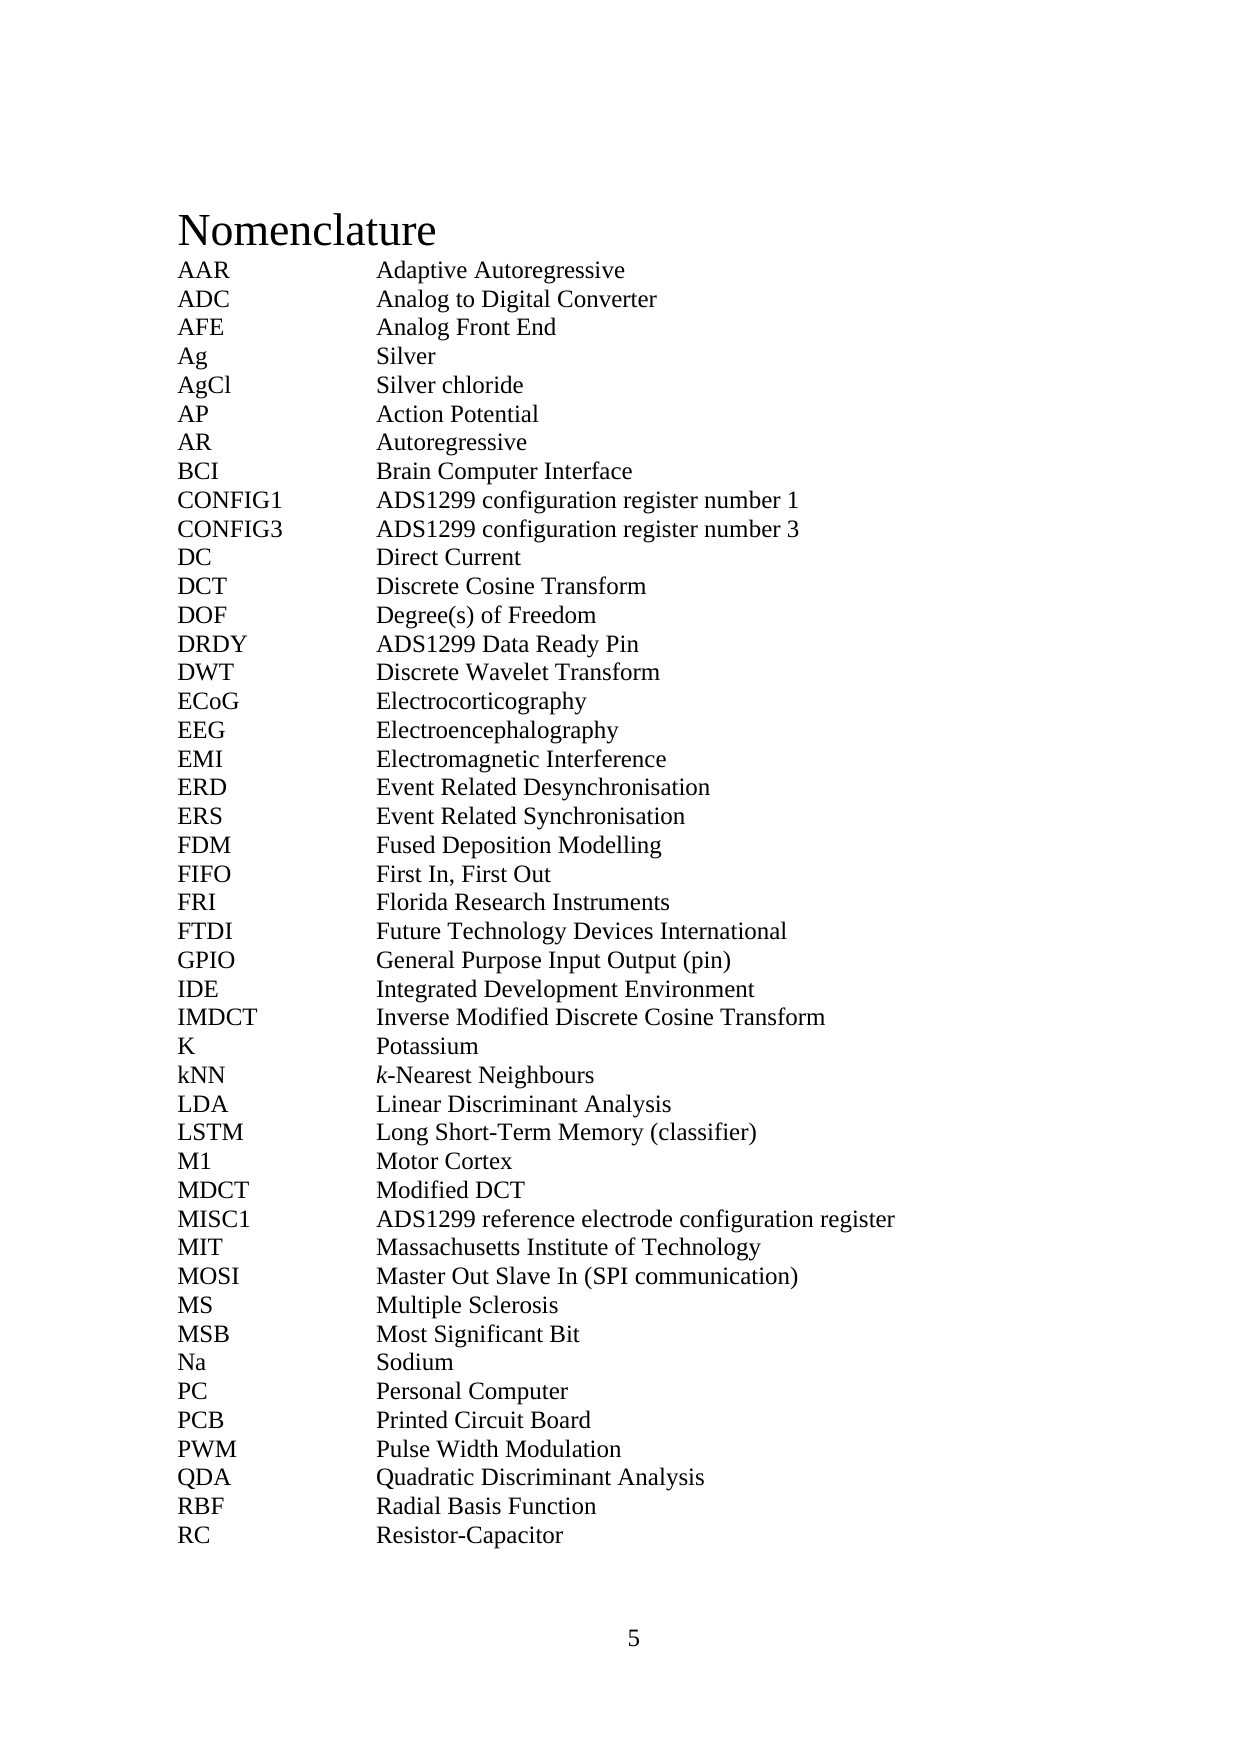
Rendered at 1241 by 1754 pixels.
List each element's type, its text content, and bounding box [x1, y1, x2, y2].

table_cell DCT [177, 571, 364, 600]
table_cell PWM [177, 1434, 364, 1462]
table_cell FIFO [177, 859, 364, 887]
table_cell DRDY [177, 629, 364, 657]
table_cell Personal Computer [365, 1376, 1090, 1405]
table_cell Discrete Wavelet Transform [365, 658, 1090, 686]
table_cell MS [177, 1290, 364, 1319]
table_cell PCB [177, 1405, 364, 1434]
table_cell Ag [177, 341, 364, 370]
table_cell Quadratic Discriminant Analysis [365, 1463, 1090, 1491]
table_cell Most Significant Bit [365, 1319, 1090, 1347]
table_cell Pulse Width Modulation [365, 1434, 1090, 1462]
table_cell DC [177, 543, 364, 571]
table_cell Electromagnetic Interference [365, 744, 1090, 772]
table_cell k-Nearest Neighbours [365, 1060, 1090, 1089]
table_cell Analog Front End [365, 313, 1090, 341]
table_header Adaptive Autoregressive [365, 255, 1090, 284]
table_cell Multiple Sclerosis [365, 1290, 1090, 1319]
table_cell IMDCT [177, 1003, 364, 1031]
table_cell DWT [177, 658, 364, 686]
table_cell Printed Circuit Board [365, 1405, 1090, 1434]
table_cell LDA [177, 1089, 364, 1117]
table_cell M1 [177, 1146, 364, 1175]
table_cell Degree(s) of Freedom [365, 600, 1090, 629]
table_cell MSB [177, 1319, 364, 1347]
table_cell Silver chloride [365, 370, 1090, 399]
table_cell kNN [177, 1060, 364, 1089]
table_cell AFE [177, 313, 364, 341]
table_cell MOSI [177, 1261, 364, 1290]
table_cell GPIO [177, 945, 364, 974]
table_cell ADS1299 reference electrode configuration register [365, 1204, 1090, 1232]
table_cell Discrete Cosine Transform [365, 571, 1090, 600]
table_cell ERD [177, 773, 364, 801]
table_header AAR [177, 255, 364, 284]
table_cell Massachusetts Institute of Technology [365, 1233, 1090, 1261]
table_cell EMI [177, 744, 364, 772]
table_cell Event Related Desynchronisation [365, 773, 1090, 801]
table_cell Potassium [365, 1031, 1090, 1060]
table_cell CONFIG3 [177, 514, 364, 542]
table_cell Motor Cortex [365, 1146, 1090, 1175]
table_cell MIT [177, 1233, 364, 1261]
subtitle Nomenclature [177, 202, 1090, 255]
table_cell DOF [177, 600, 364, 629]
table_cell AgCl [177, 370, 364, 399]
table_cell Sodium [365, 1348, 1090, 1376]
table_cell Inverse Modified Discrete Cosine Transform [365, 1003, 1090, 1031]
table_cell K [177, 1031, 364, 1060]
table_cell RBF [177, 1491, 364, 1520]
table_cell MISC1 [177, 1204, 364, 1232]
table_cell Direct Current [365, 543, 1090, 571]
table_cell QDA [177, 1463, 364, 1491]
table_cell RC [177, 1520, 364, 1549]
table_cell IDE [177, 974, 364, 1002]
table_cell Fused Deposition Modelling [365, 830, 1090, 859]
table_cell Master Out Slave In (SPI communication) [365, 1261, 1090, 1290]
table_cell ADS1299 configuration register number 3 [365, 514, 1090, 542]
table_cell FRI [177, 888, 364, 916]
table_cell Event Related Synchronisation [365, 801, 1090, 830]
table_cell PC [177, 1376, 364, 1405]
table_cell BCI [177, 456, 364, 485]
table_cell Analog to Digital Converter [365, 284, 1090, 312]
table_cell Integrated Development Environment [365, 974, 1090, 1002]
table_cell Na [177, 1348, 364, 1376]
table_cell ECoG [177, 686, 364, 715]
table_cell FTDI [177, 916, 364, 945]
table_cell Electroencephalography [365, 715, 1090, 744]
table_cell FDM [177, 830, 364, 859]
table_cell Future Technology Devices International [365, 916, 1090, 945]
table_cell Electrocorticography [365, 686, 1090, 715]
table_cell Brain Computer Interface [365, 456, 1090, 485]
table_cell MDCT [177, 1175, 364, 1204]
table_cell Autoregressive [365, 428, 1090, 456]
table_cell LSTM [177, 1118, 364, 1146]
table_cell General Purpose Input Output (pin) [365, 945, 1090, 974]
table_cell ERS [177, 801, 364, 830]
table_cell AR [177, 428, 364, 456]
table_cell Linear Discriminant Analysis [365, 1089, 1090, 1117]
table_cell Radial Basis Function [365, 1491, 1090, 1520]
table_cell Silver [365, 341, 1090, 370]
table_cell AP [177, 399, 364, 427]
table_cell Florida Research Instruments [365, 888, 1090, 916]
table_cell EEG [177, 715, 364, 744]
table_cell ADC [177, 284, 364, 312]
table_cell CONFIG1 [177, 485, 364, 514]
table_cell Resistor-Capacitor [365, 1520, 1090, 1549]
table_cell ADS1299 configuration register number 1 [365, 485, 1090, 514]
table_cell Long Short-Term Memory (classifier) [365, 1118, 1090, 1146]
table_cell Action Potential [365, 399, 1090, 427]
table_cell Modified DCT [365, 1175, 1090, 1204]
table_cell First In, First Out [365, 859, 1090, 887]
table_cell ADS1299 Data Ready Pin [365, 629, 1090, 657]
